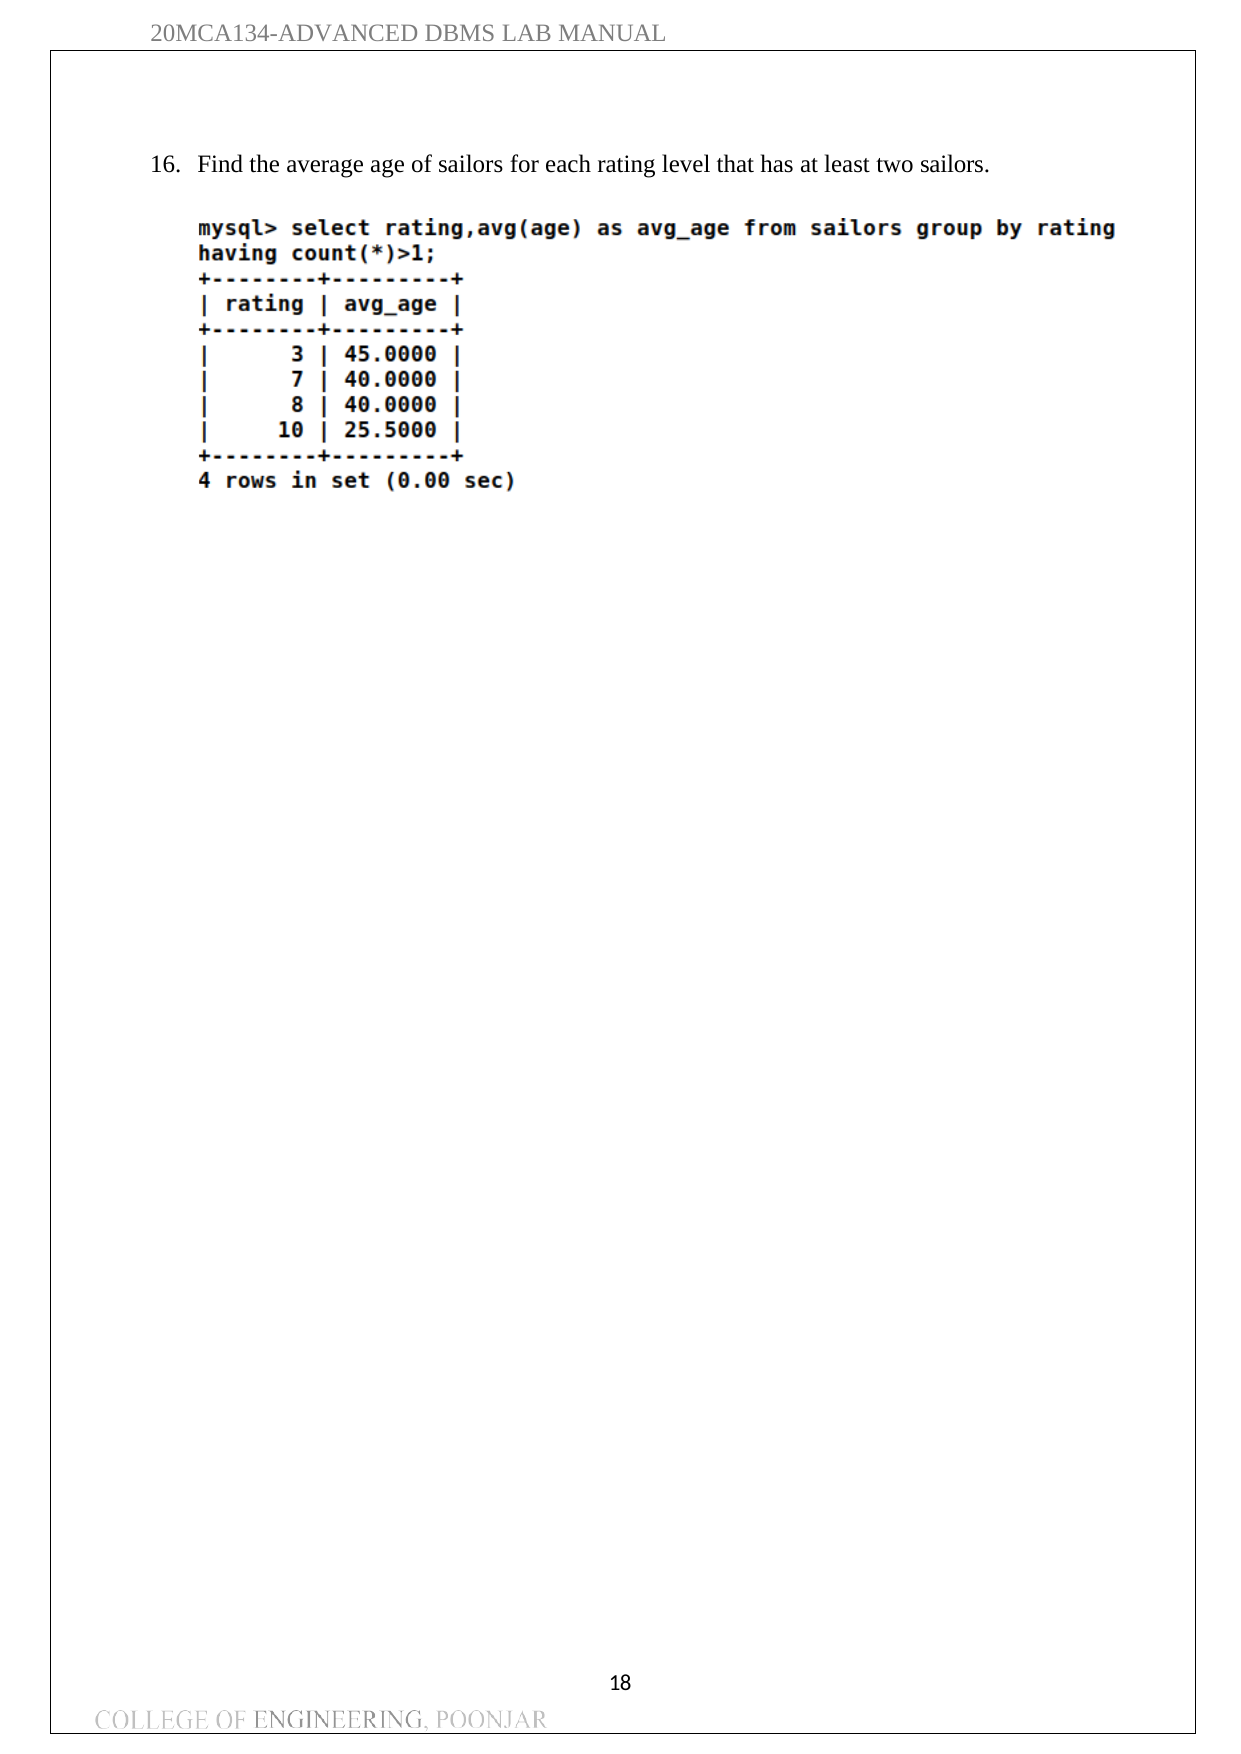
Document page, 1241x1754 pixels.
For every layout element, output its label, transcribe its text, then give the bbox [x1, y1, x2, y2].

picture [253, 1710, 548, 1732]
picture [198, 218, 1116, 492]
list Find the average age of sailors for each rating level that has at least two sailors. [150, 149, 1195, 178]
picture [95, 1710, 246, 1729]
